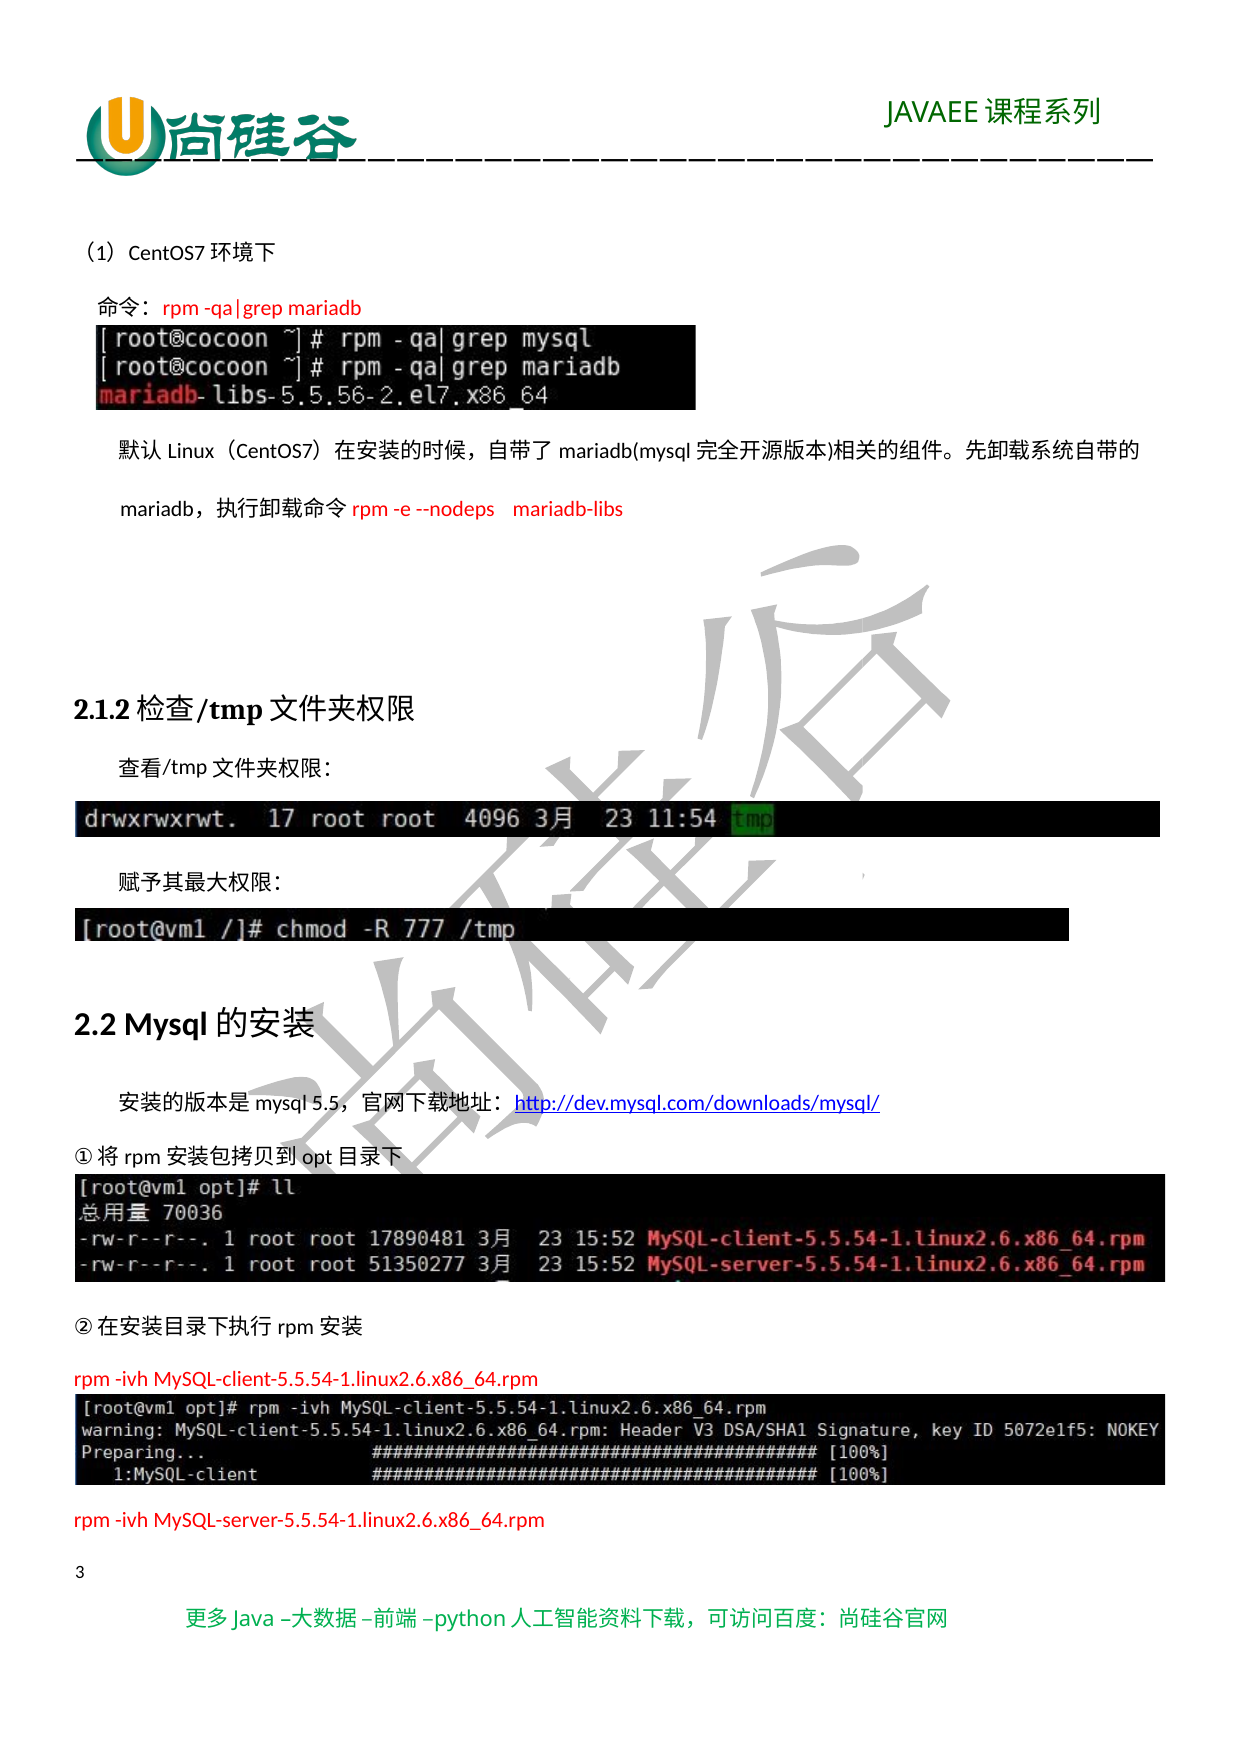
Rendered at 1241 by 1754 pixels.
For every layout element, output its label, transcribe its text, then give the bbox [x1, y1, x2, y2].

picture [75, 1174, 1166, 1282]
text ②在安装目录下执行 rpm 安装 [73, 1309, 1177, 1341]
text 安装的版本是 mysql 5.5，官网下载地址：http://dev.mysql.com/downloads/mysql/ [119, 1085, 1177, 1116]
text ①将 rpm 安装包拷贝到 opt 目录下 [73, 1139, 1177, 1170]
subtitle 2.2 Mysql 的安装 [73, 996, 1177, 1045]
subtitle 2.1.2 检查/tmp 文件夹权限 [73, 686, 1177, 728]
text （1）CentOS7 环境下 [73, 234, 1177, 266]
picture [95, 325, 696, 410]
text 命令：rpm -qa|grep mariadb [97, 290, 870, 322]
picture [75, 1394, 1166, 1485]
picture [75, 908, 1069, 941]
picture [75, 88, 363, 184]
text rpm -ivh MySQL-client-5.5.54-1.linux2.6.x86_64.rpm [73, 1365, 870, 1392]
picture [75, 801, 1160, 837]
text rpm -ivh MySQL-server-5.5.54-1.linux2.6.x86_64.rpm [73, 1506, 870, 1533]
text 默认 Linux（CentOS7）在安装的时候，自带了 mariadb(mysql 完全开源版本)相关的组件。先卸载系统自带的 mariadb，执行卸载命令 rpm -e --nodeps mariadb-libs [119, 433, 1141, 522]
